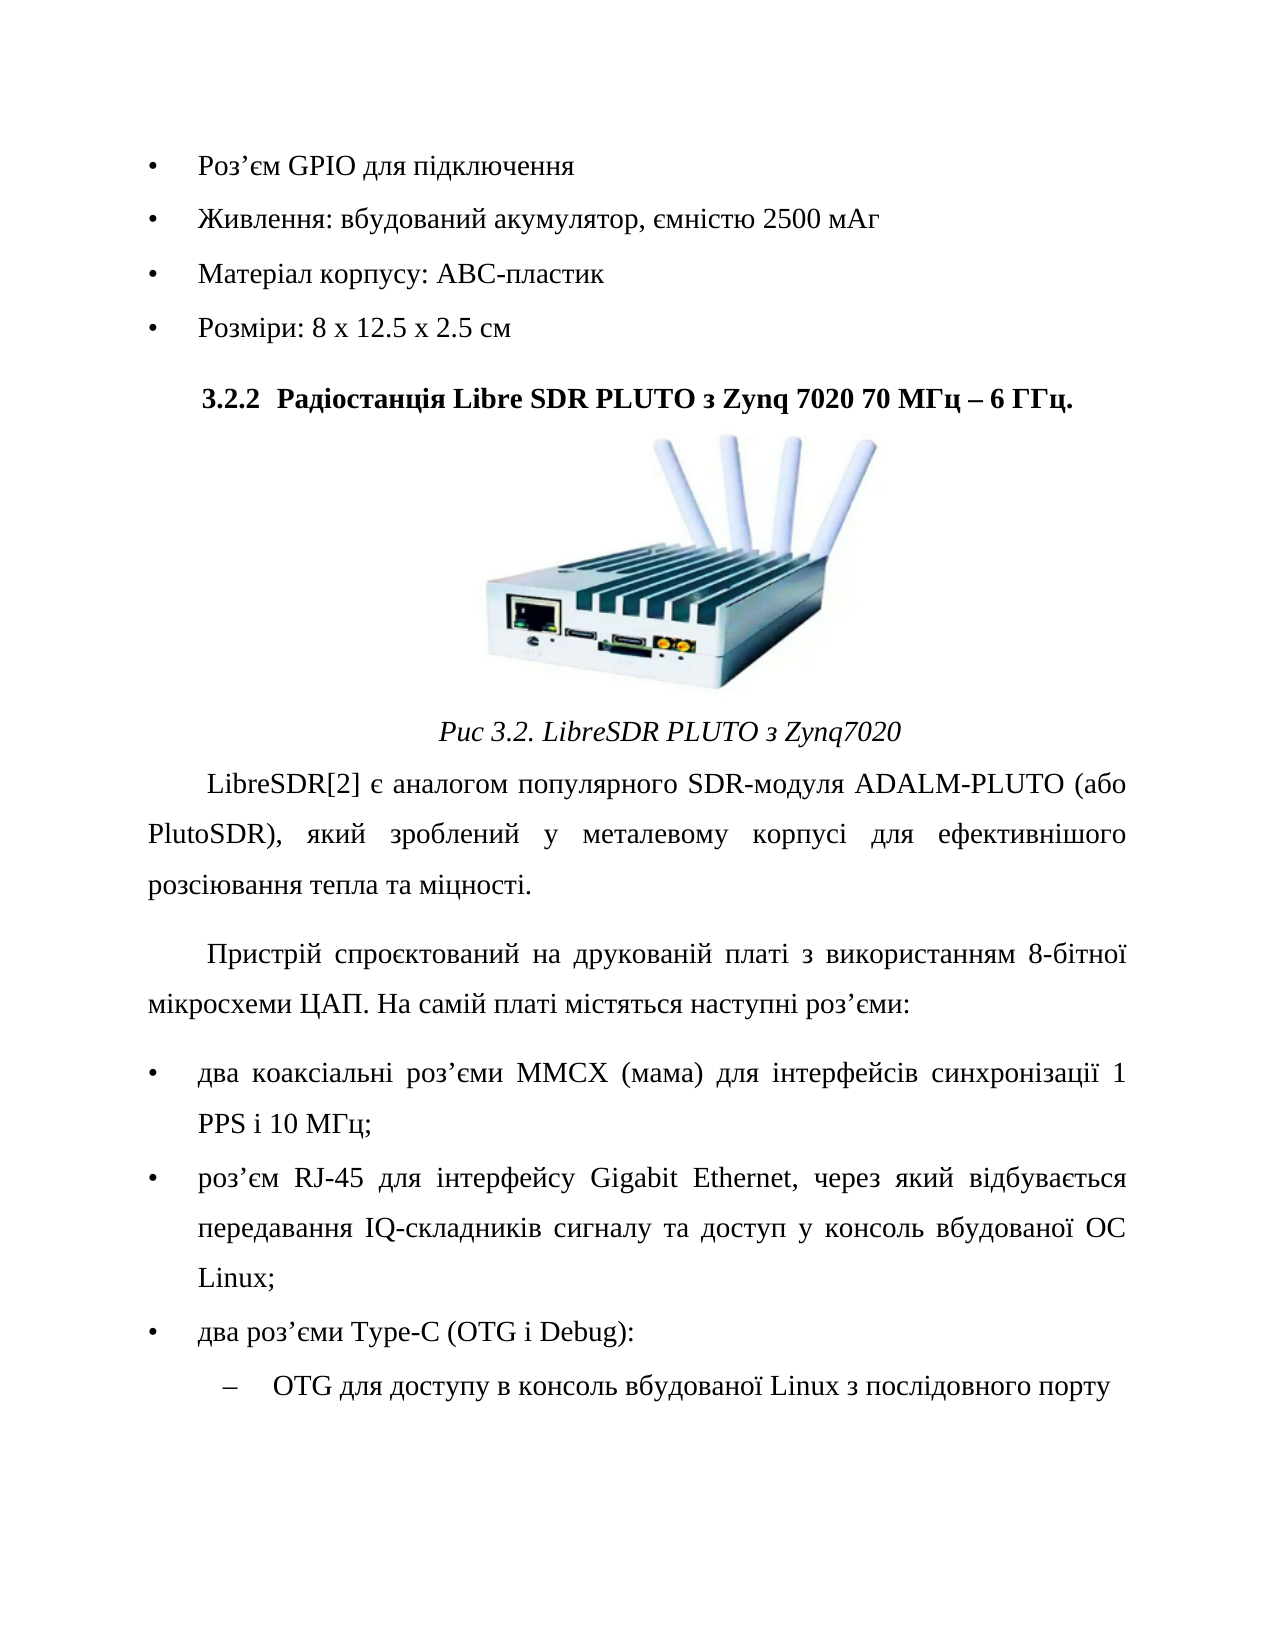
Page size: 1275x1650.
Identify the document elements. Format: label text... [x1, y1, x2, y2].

subtitle Радіостанція Libre SDR PLUTO з Zynq 7020 70 МГц – 6 ГГц. [148, 381, 1127, 414]
list два коаксіальні роз’єми MMCX (мама) для інтерфейсів синхронізації 1 PPS і 10 МГц; [148, 1055, 1127, 1139]
list Живлення: вбудований акумулятор, ємністю 2500 мАг [148, 202, 1127, 235]
text Рис 3.2. LibreSDR PLUTO з Zynq7020 [148, 714, 1127, 748]
text Пристрій спроєктований на друкованій платі з використанням 8-бітної мікросхеми ЦАП. На самій платі містяться наступні роз’єми: [148, 936, 1127, 1020]
list OTG для доступу в консоль вбудованої Linux з послідовного порту [223, 1368, 1127, 1402]
list Розміри: 8 x 12.5 x 2.5 см [148, 310, 1127, 343]
list два роз’єми Type-C (OTG і Debug): [148, 1314, 1127, 1348]
list роз’єм RJ-45 для інтерфейсу Gigabit Ethernet, через який відбувається передавання IQ-складників сигналу та доступ у консоль вбудованої ОС Linux; [148, 1160, 1127, 1294]
picture [433, 414, 907, 702]
list Матеріал корпусу: АВС-пластик [148, 256, 1127, 289]
list Роз’єм GPIO для підключення [148, 148, 1127, 181]
text LibreSDR[2] є аналогом популярного SDR-модуля ADALM-PLUTO (або PlutoSDR), який зроблений у металевому корпусі для ефективнішого розсіювання тепла та міцності. [148, 766, 1127, 901]
